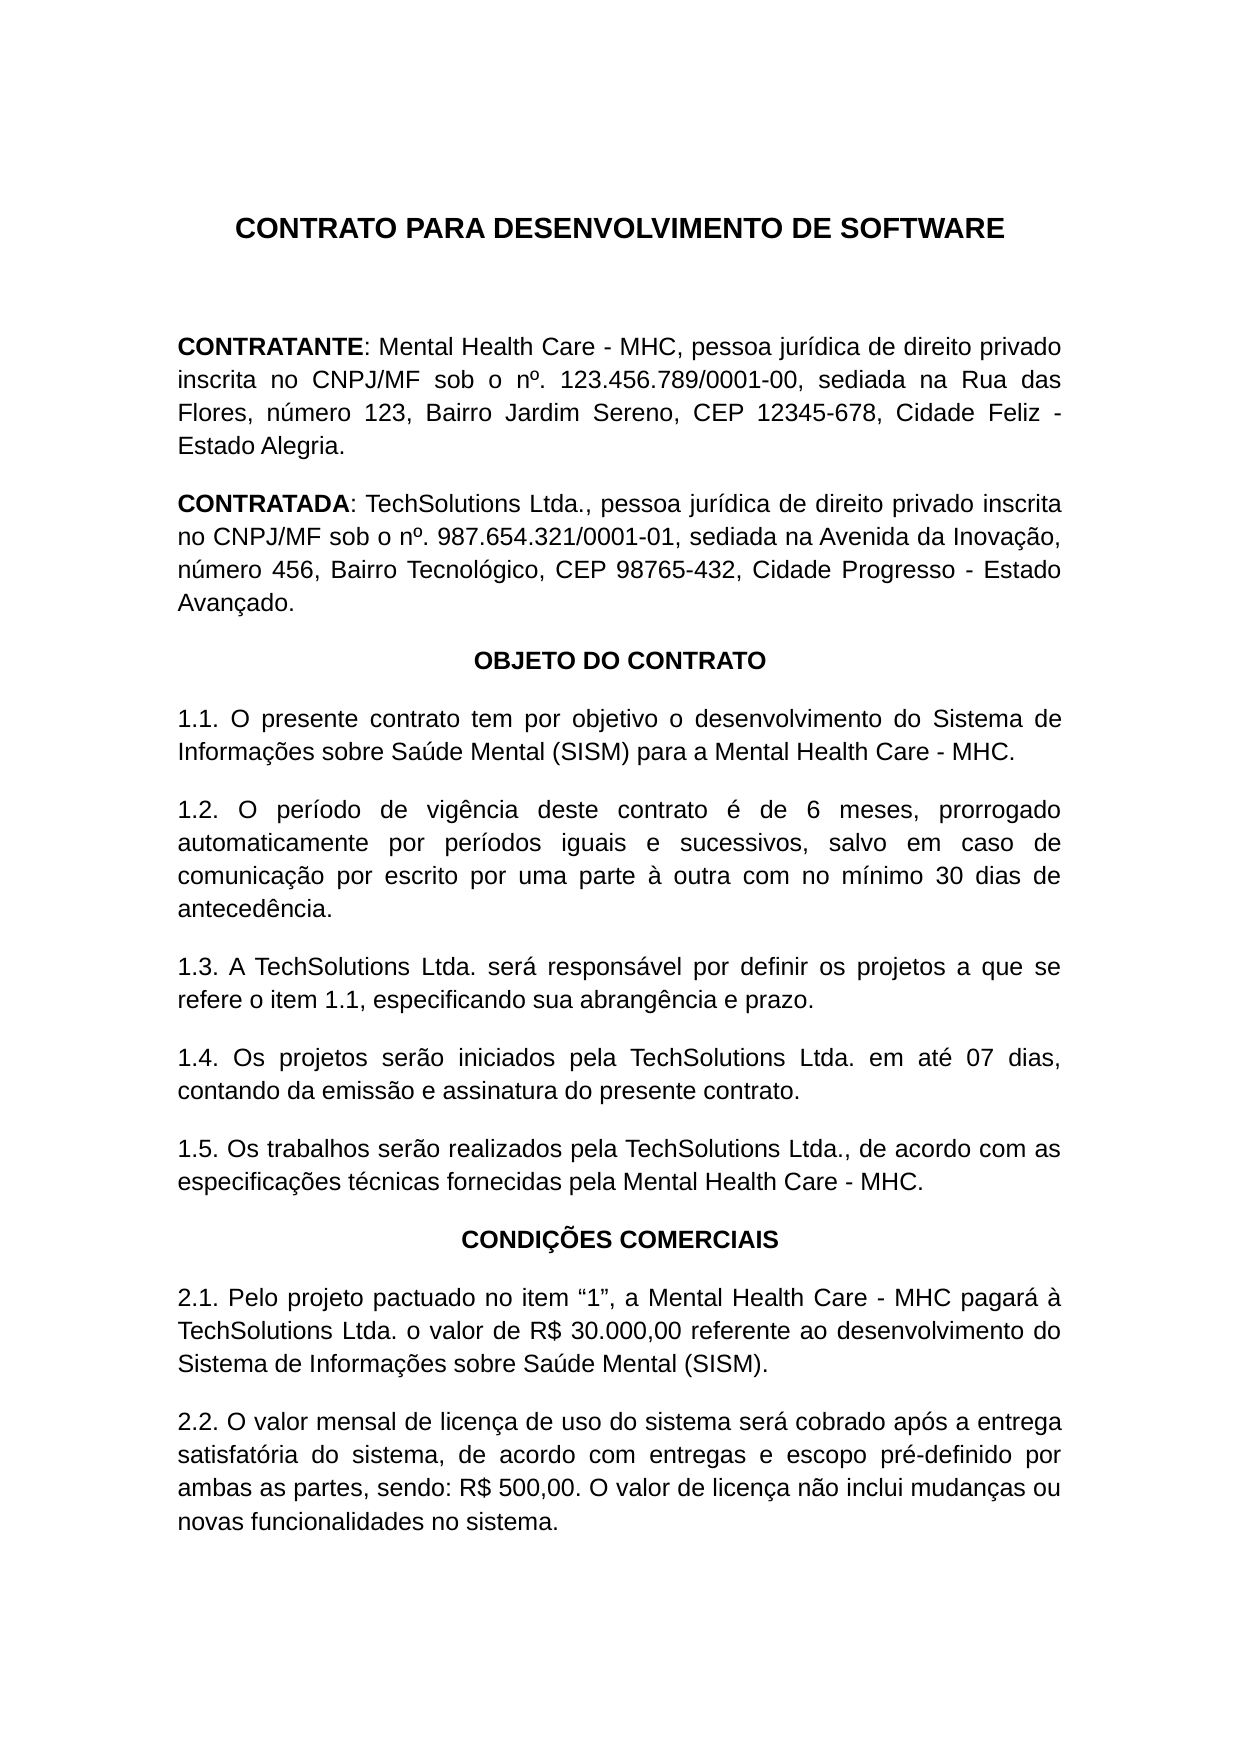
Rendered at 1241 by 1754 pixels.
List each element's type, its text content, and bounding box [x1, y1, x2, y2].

text 1.2. O período de vigência deste contrato é de 6 meses, prorrogado automaticamente por períodos iguais e sucessivos, salvo em caso de comunicação por escrito por uma parte à outra com no mínimo 30 dias de antecedência. [177, 795, 1063, 923]
text 2.2. O valor mensal de licença de uso do sistema será cobrado após a entrega satisfatória do sistema, de acordo com entregas e escopo pré-definido por ambas as partes, sendo: R$ 500,00. O valor de licença não inclui mudanças ou novas funcionalidades no sistema. [177, 1407, 1063, 1535]
text 1.4. Os projetos serão iniciados pela TechSolutions Ltda. em até 07 dias, contando da emissão e assinatura do presente contrato. [177, 1043, 1063, 1105]
text 1.5. Os trabalhos serão realizados pela TechSolutions Ltda., de acordo com as especificações técnicas fornecidas pela Mental Health Care - MHC. [177, 1134, 1063, 1196]
text OBJETO DO CONTRATO [177, 646, 1063, 675]
text 2.1. Pelo projeto pactuado no item “1”, a Mental Health Care - MHC pagará à TechSolutions Ltda. o valor de R$ 30.000,00 referente ao desenvolvimento do Sistema de Informações sobre Saúde Mental (SISM). [177, 1283, 1063, 1378]
text CONDIÇÕES COMERCIAIS [177, 1225, 1063, 1254]
text CONTRATANTE: Mental Health Care - MHC, pessoa jurídica de direito privado inscrita no CNPJ/MF sob o nº. 123.456.789/0001-00, sediada na Rua das Flores, número 123, Bairro Jardim Sereno, CEP 12345-678, Cidade Feliz - Estado Alegria. [177, 332, 1063, 460]
text 1.1. O presente contrato tem por objetivo o desenvolvimento do Sistema de Informações sobre Saúde Mental (SISM) para a Mental Health Care - MHC. [177, 704, 1063, 766]
text CONTRATADA: TechSolutions Ltda., pessoa jurídica de direito privado inscrita no CNPJ/MF sob o nº. 987.654.321/0001-01, sediada na Avenida da Inovação, número 456, Bairro Tecnológico, CEP 98765-432, Cidade Progresso - Estado Avançado. [177, 489, 1063, 617]
text 1.3. A TechSolutions Ltda. será responsável por definir os projetos a que se refere o item 1.1, especificando sua abrangência e prazo. [177, 952, 1063, 1014]
text CONTRATO PARA DESENVOLVIMENTO DE SOFTWARE [177, 211, 1063, 245]
